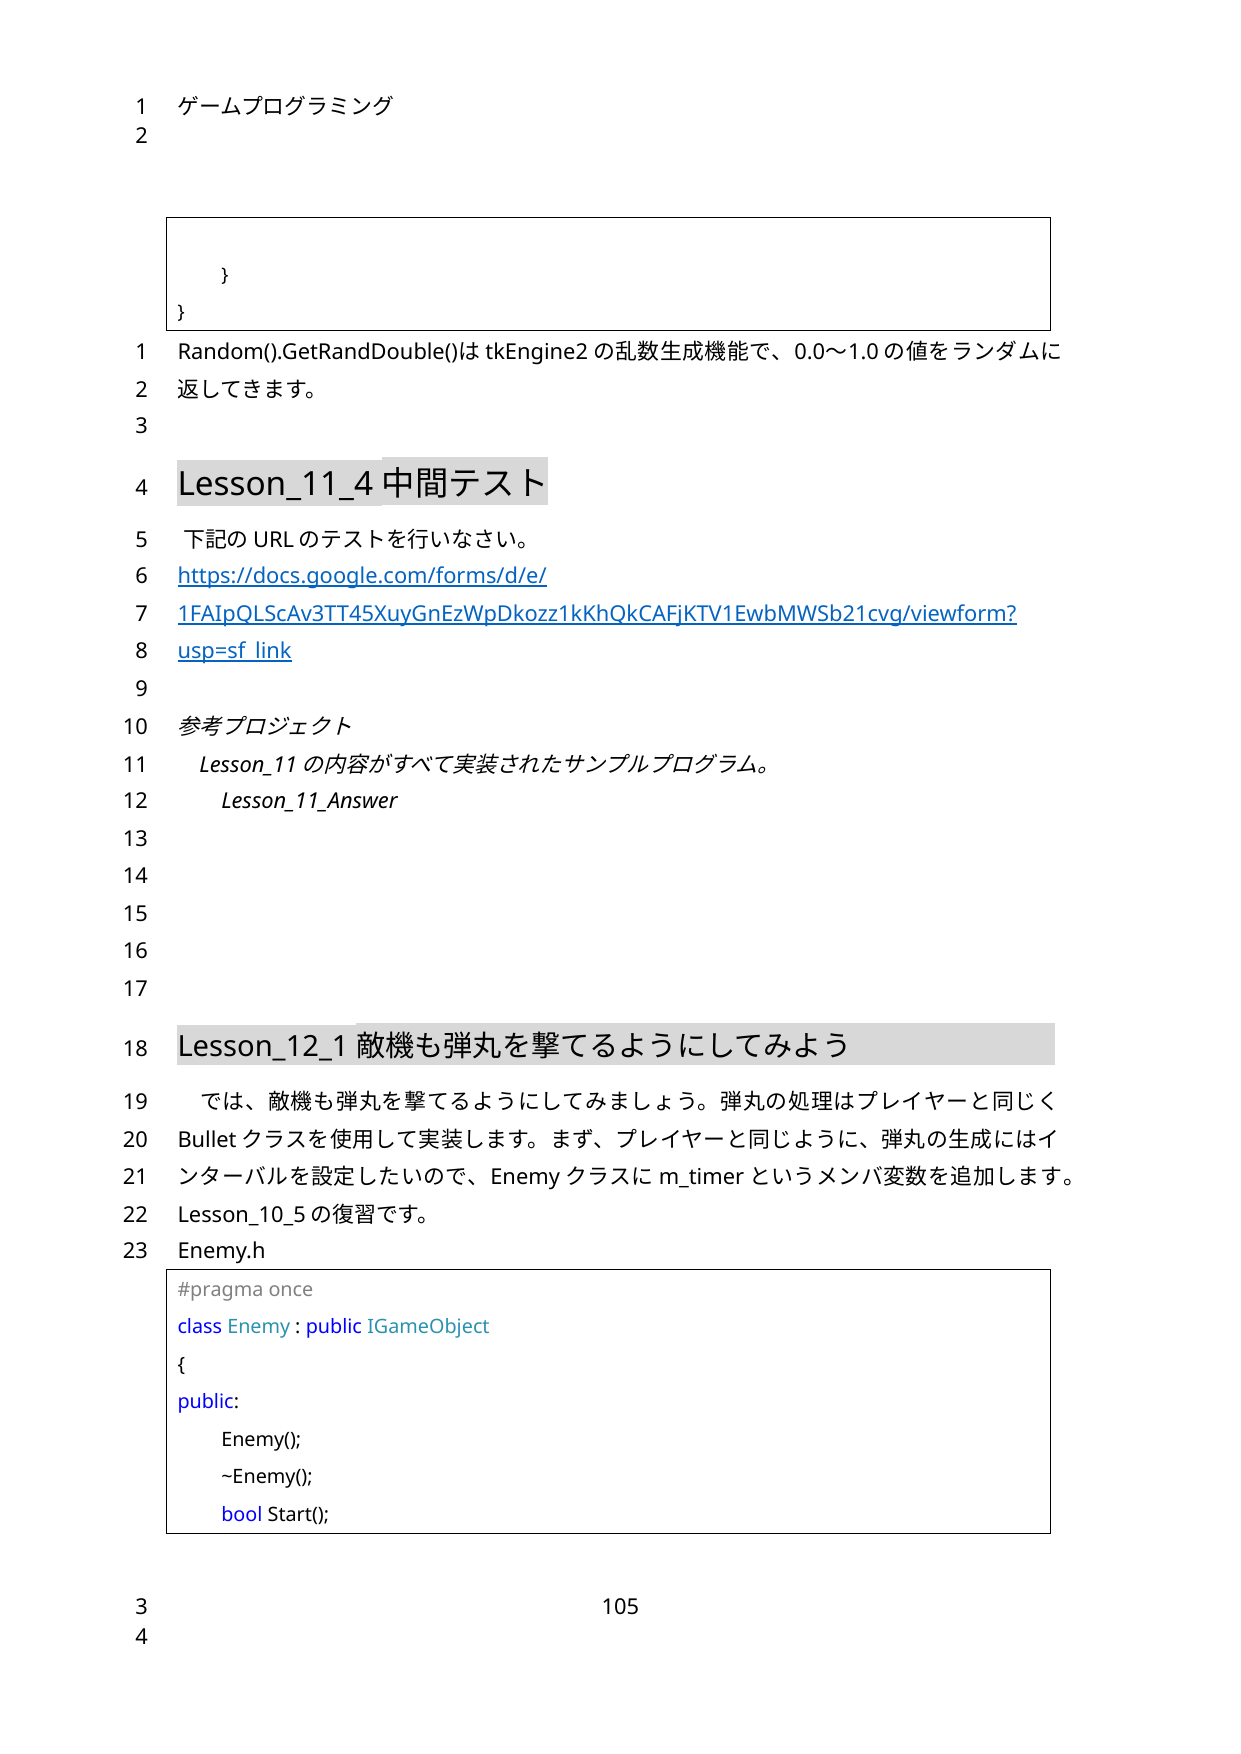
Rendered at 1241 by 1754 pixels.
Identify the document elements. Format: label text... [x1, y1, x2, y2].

text Lesson_11_Answer [177, 781, 1063, 819]
text 下記のURLのテストを行いなさい。 [177, 519, 1063, 556]
text 参考プロジェクト [177, 706, 1063, 744]
subtitle Lesson_11_4 中間テスト [177, 444, 1063, 519]
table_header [167, 218, 1050, 330]
text Lesson_11の内容がすべて実装されたサンプルプログラム。 [177, 744, 1063, 781]
subtitle Lesson_12_1 敵機も弾丸を撃てるようにしてみよう [177, 1006, 1063, 1081]
text Random().GetRandDouble()はtkEngine2の乱数生成機能で、0.0～1.0の値をランダムに返してきます。 [177, 331, 1063, 406]
text https://docs.google.com/forms/d/e/1FAIpQLScAv3TT45XuyGnEzWpDkozz1kKhQkCAFjKTV1EwbMWSb21cvg/viewform?usp=sf_link [177, 556, 1063, 669]
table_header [167, 1270, 1050, 1532]
text では、敵機も弾丸を撃てるようにしてみましょう。弾丸の処理はプレイヤーと同じくBulletクラスを使用して実装します。まず、プレイヤーと同じように、弾丸の生成にはインターバルを設定したいので、Enemyクラスにm_timerというメンバ変数を追加します。Lesson_10_5の復習です。 [177, 1081, 1063, 1231]
text Enemy.h [177, 1231, 1063, 1269]
